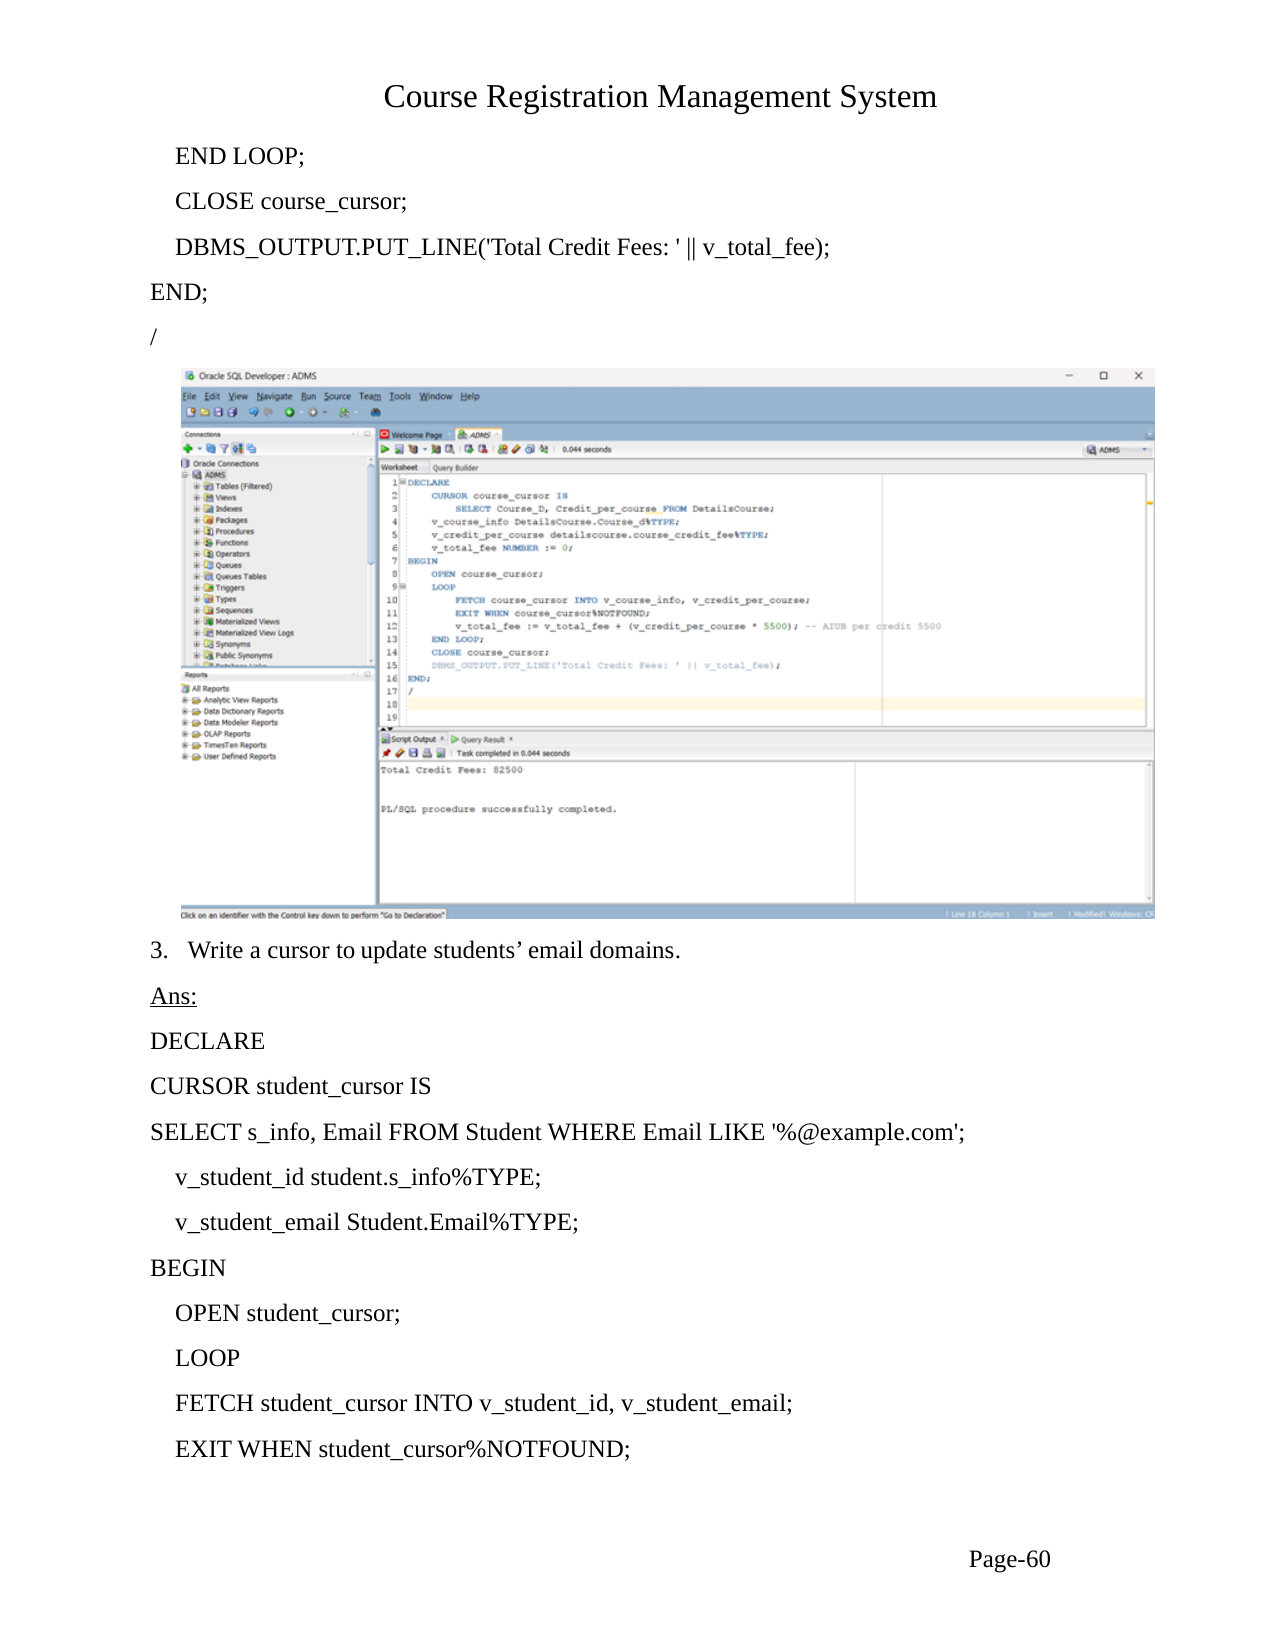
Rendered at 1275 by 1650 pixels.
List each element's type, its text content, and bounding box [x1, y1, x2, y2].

text v_student_id student.s_info%TYPE; [150, 1162, 1185, 1191]
text DBMS_OUTPUT.PUT_LINE('Total Credit Fees: ' || v_total_fee); [150, 232, 1185, 261]
text LOOP [150, 1343, 1185, 1372]
text / [150, 322, 1185, 351]
text BEGIN [150, 1253, 1185, 1281]
text OPEN student_cursor; [150, 1298, 1185, 1327]
text EXIT WHEN student_cursor%NOTFOUND; [150, 1434, 1185, 1463]
text CLOSE course_cursor; [150, 186, 1185, 215]
text DECLARE [150, 1026, 1185, 1055]
text SELECT s_info, Email FROM Student WHERE Email LIKE '%@example.com'; [150, 1117, 1185, 1145]
text v_student_email Student.Email%TYPE; [150, 1207, 1185, 1236]
text Ans: [150, 981, 1185, 1009]
text END; [150, 277, 1185, 306]
text FETCH student_cursor INTO v_student_id, v_student_email; [150, 1388, 1185, 1417]
list Write a cursor to update students’ email domains. [150, 935, 1185, 964]
text CURSOR student_cursor IS [150, 1071, 1185, 1100]
text END LOOP; [150, 141, 1185, 170]
